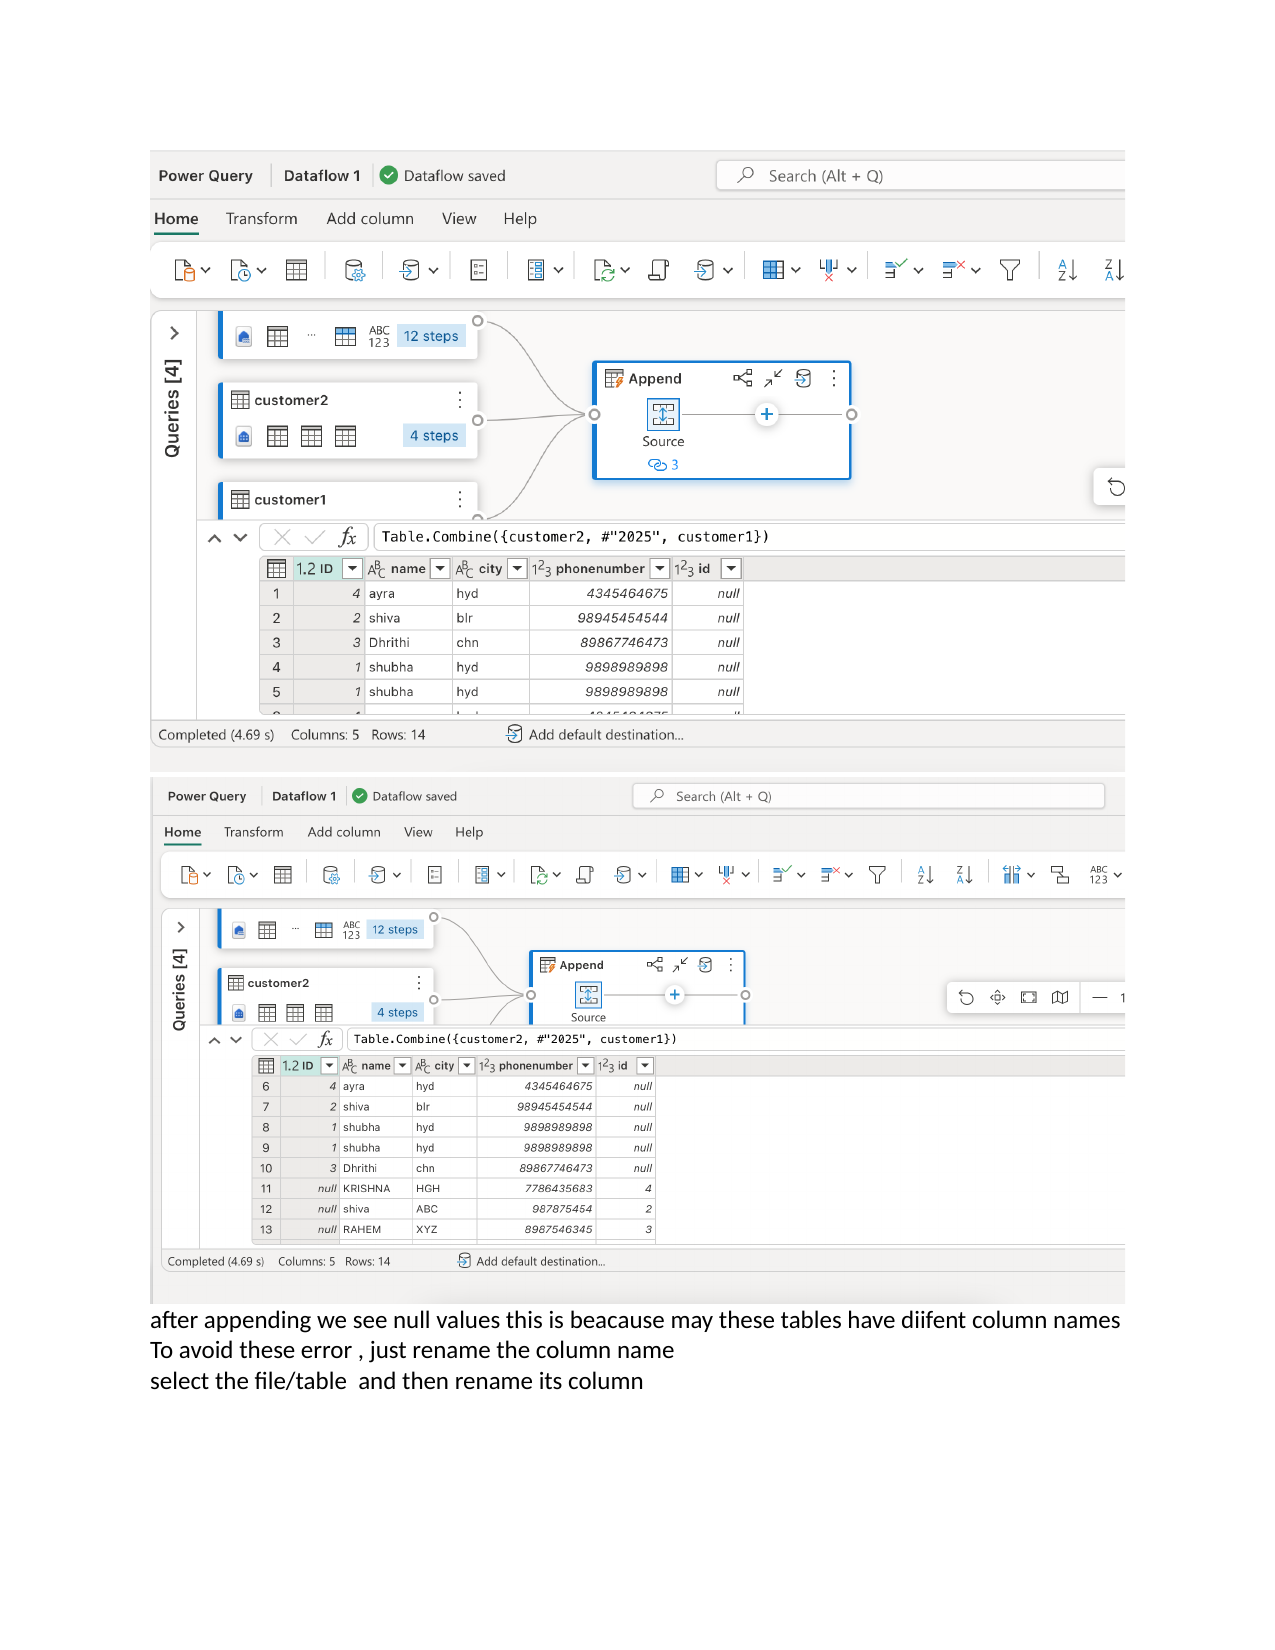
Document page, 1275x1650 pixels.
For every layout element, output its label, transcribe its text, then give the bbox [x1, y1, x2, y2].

text select the file/table and then rename its column [150, 1365, 1125, 1395]
text after appending we see null values this is beacause may these tables have diifent column names [150, 1304, 1125, 1334]
picture [150, 777, 1125, 1304]
text To avoid these error , just rename the column name [150, 1334, 1125, 1365]
picture [150, 150, 1125, 772]
